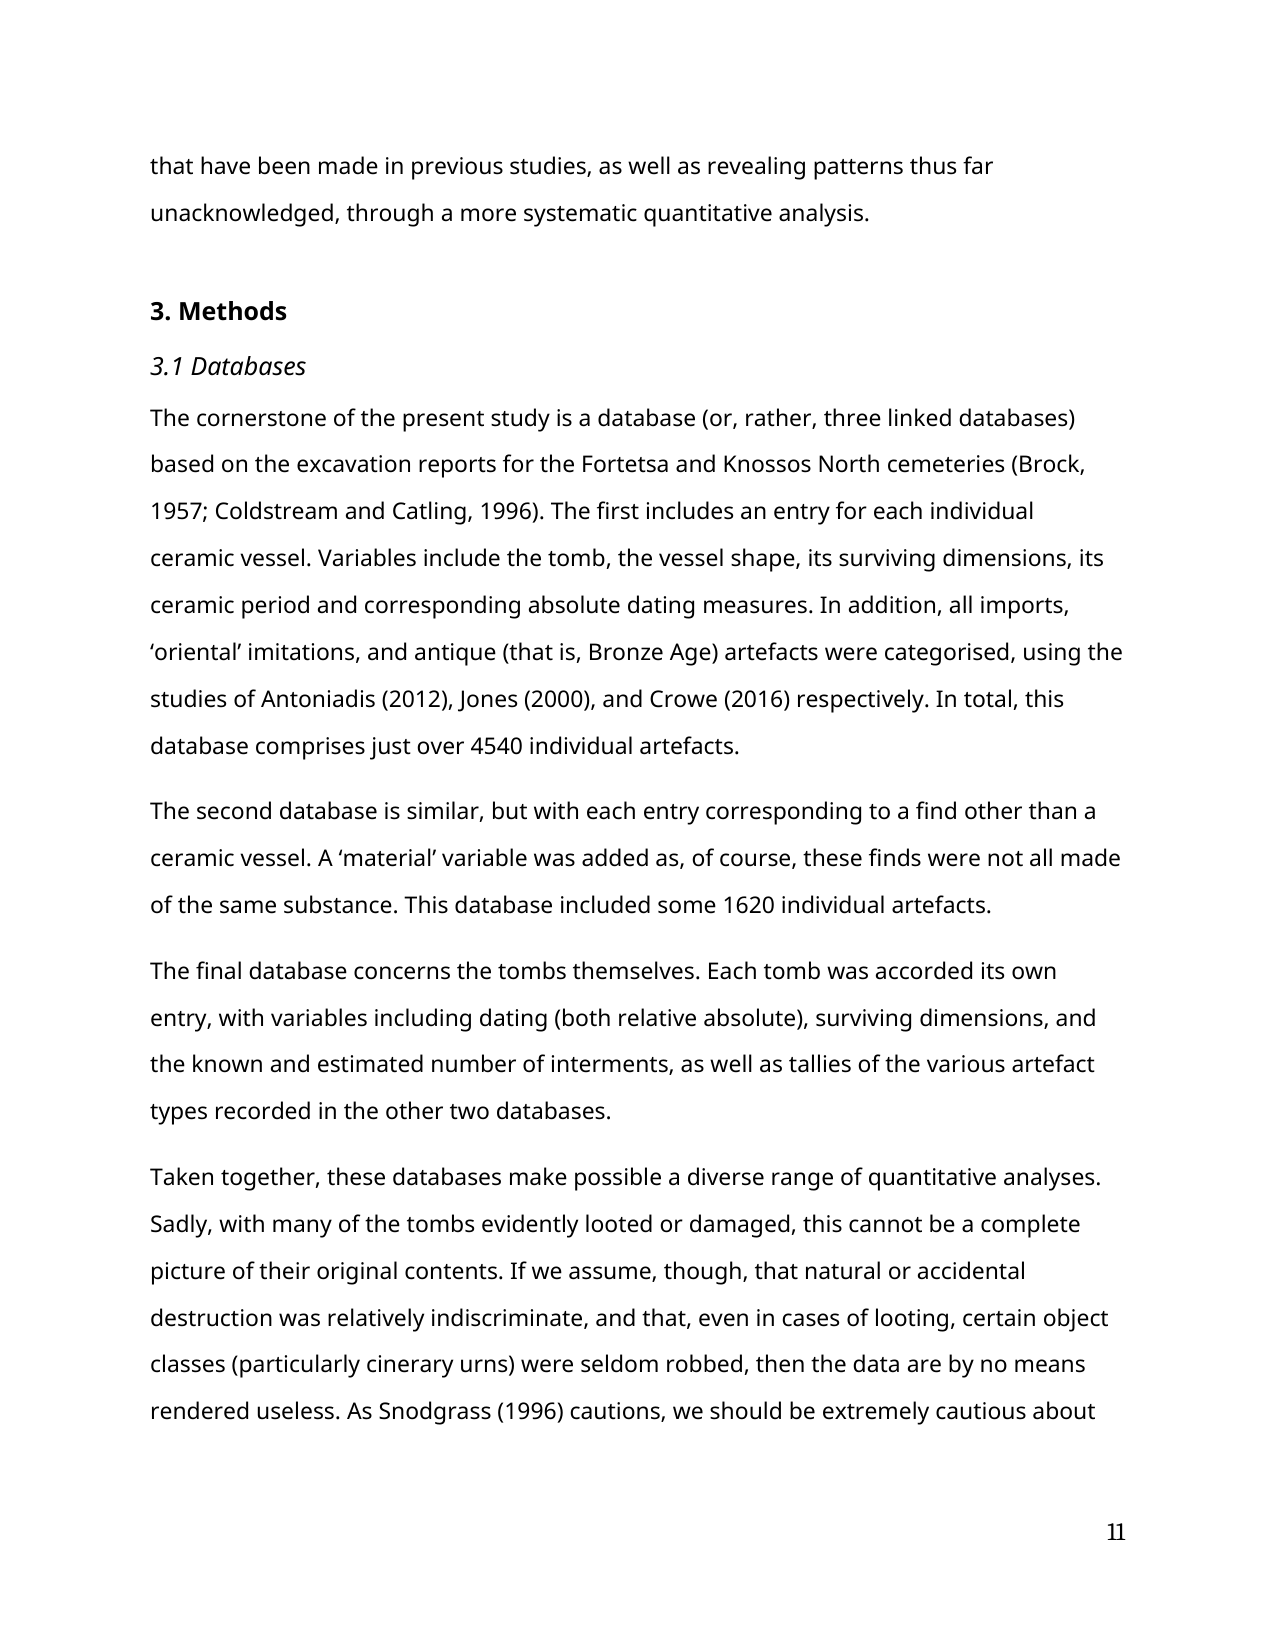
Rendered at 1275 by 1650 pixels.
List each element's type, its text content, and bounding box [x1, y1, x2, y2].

text The final database concerns the tombs themselves. Each tomb was accorded its own entry, with variables including dating (both relative absolute), surviving dimensions, and the known and estimated number of interments, as well as tallies of the various artefact types recorded in the other two databases. [150, 954, 1125, 1126]
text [150, 1161, 1125, 1426]
subtitle 3. Methods [150, 294, 1125, 328]
text The cornerstone of the present study is a database (or, rather, three linked databases) based on the excavation reports for the Fortetsa and Knossos North cemeteries (Brock, 1957; Coldstream and Catling, 1996). The first includes an entry for each individual ceramic vessel. Variables include the tomb, the vessel shape, its surviving dimensions, its ceramic period and corresponding absolute dating measures. In addition, all imports, ‘oriental’ imitations, and antique (that is, Bronze Age) artefacts were categorised, using the studies of Antoniadis (2012), Jones (2000), and Crowe (2016) respectively. In total, this database comprises just over 4540 individual artefacts. [150, 401, 1125, 761]
text The second database is similar, but with each entry corresponding to a find other than a ceramic vessel. A ‘material’ variable was added as, of course, these finds were not all made of the same substance. This database included some 1620 individual artefacts. [150, 795, 1125, 920]
subtitle 3.1 Databases [150, 349, 1125, 383]
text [150, 150, 1125, 228]
